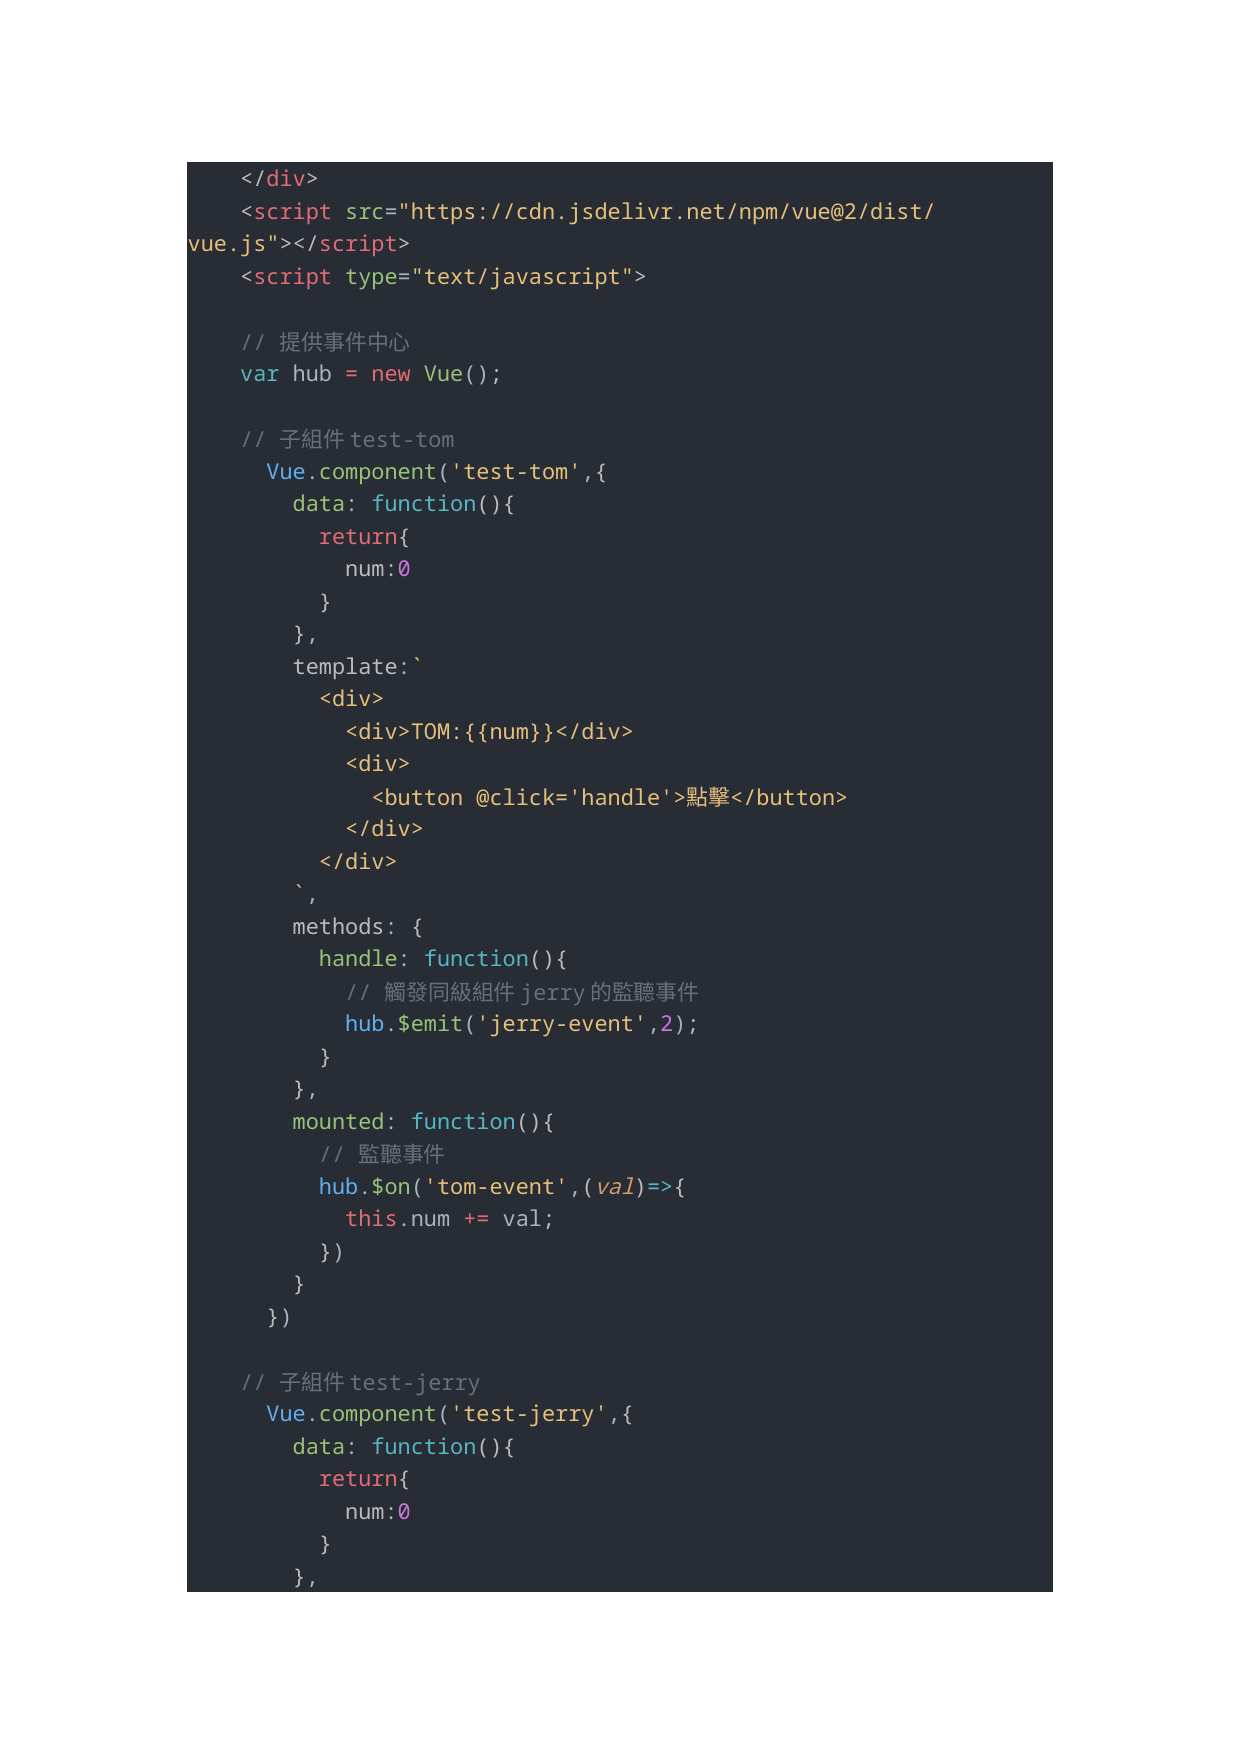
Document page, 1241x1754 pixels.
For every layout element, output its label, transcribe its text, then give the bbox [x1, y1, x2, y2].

text } [187, 1267, 1053, 1299]
text `, [187, 877, 1053, 909]
text } [187, 1527, 1053, 1559]
text template:` [187, 649, 1053, 682]
text } [187, 584, 1053, 617]
text return{ [187, 519, 1053, 552]
text }) [187, 1299, 1053, 1332]
text methods: { [187, 909, 1053, 942]
text }, [187, 1559, 1053, 1592]
text }, [187, 1072, 1053, 1104]
text var hub = new Vue(); [187, 357, 1053, 389]
text } [187, 1039, 1053, 1072]
text num:0 [187, 1494, 1053, 1527]
text return{ [187, 1462, 1053, 1494]
text // 監聽事件 [187, 1137, 1053, 1169]
text // 子組件test-jerry [187, 1364, 1053, 1397]
text }) [187, 1234, 1053, 1267]
text Vue.component('test-jerry',{ [187, 1397, 1053, 1429]
text num:0 [187, 552, 1053, 584]
text Vue.component('test-tom',{ [187, 454, 1053, 487]
text hub.$emit('jerry-event',2); [187, 1007, 1053, 1039]
text </div> [187, 812, 1053, 844]
text <button @click='handle'>點擊</button> [187, 779, 1053, 812]
text <div>TOM:{{num}}</div> [187, 714, 1053, 747]
text data: function(){ [187, 1429, 1053, 1462]
text // 提供事件中心 [187, 324, 1053, 357]
text hub.$on('tom-event',(val)=>{ [187, 1169, 1053, 1202]
text <script type="text/javascript"> [187, 259, 1053, 292]
text </div> [187, 844, 1053, 877]
text // 觸發同級組件jerry的監聽事件 [187, 974, 1053, 1007]
text <script src="https://cdn.jsdelivr.net/npm/vue@2/dist/vue.js"></script> [187, 194, 1053, 259]
text </div> [187, 162, 1053, 194]
text data: function(){ [187, 487, 1053, 519]
text }, [187, 617, 1053, 649]
text this.num += val; [187, 1202, 1053, 1234]
text handle: function(){ [187, 942, 1053, 974]
text <div> [187, 682, 1053, 714]
text <div> [187, 747, 1053, 779]
text mounted: function(){ [187, 1104, 1053, 1137]
text // 子組件test-tom [187, 422, 1053, 454]
